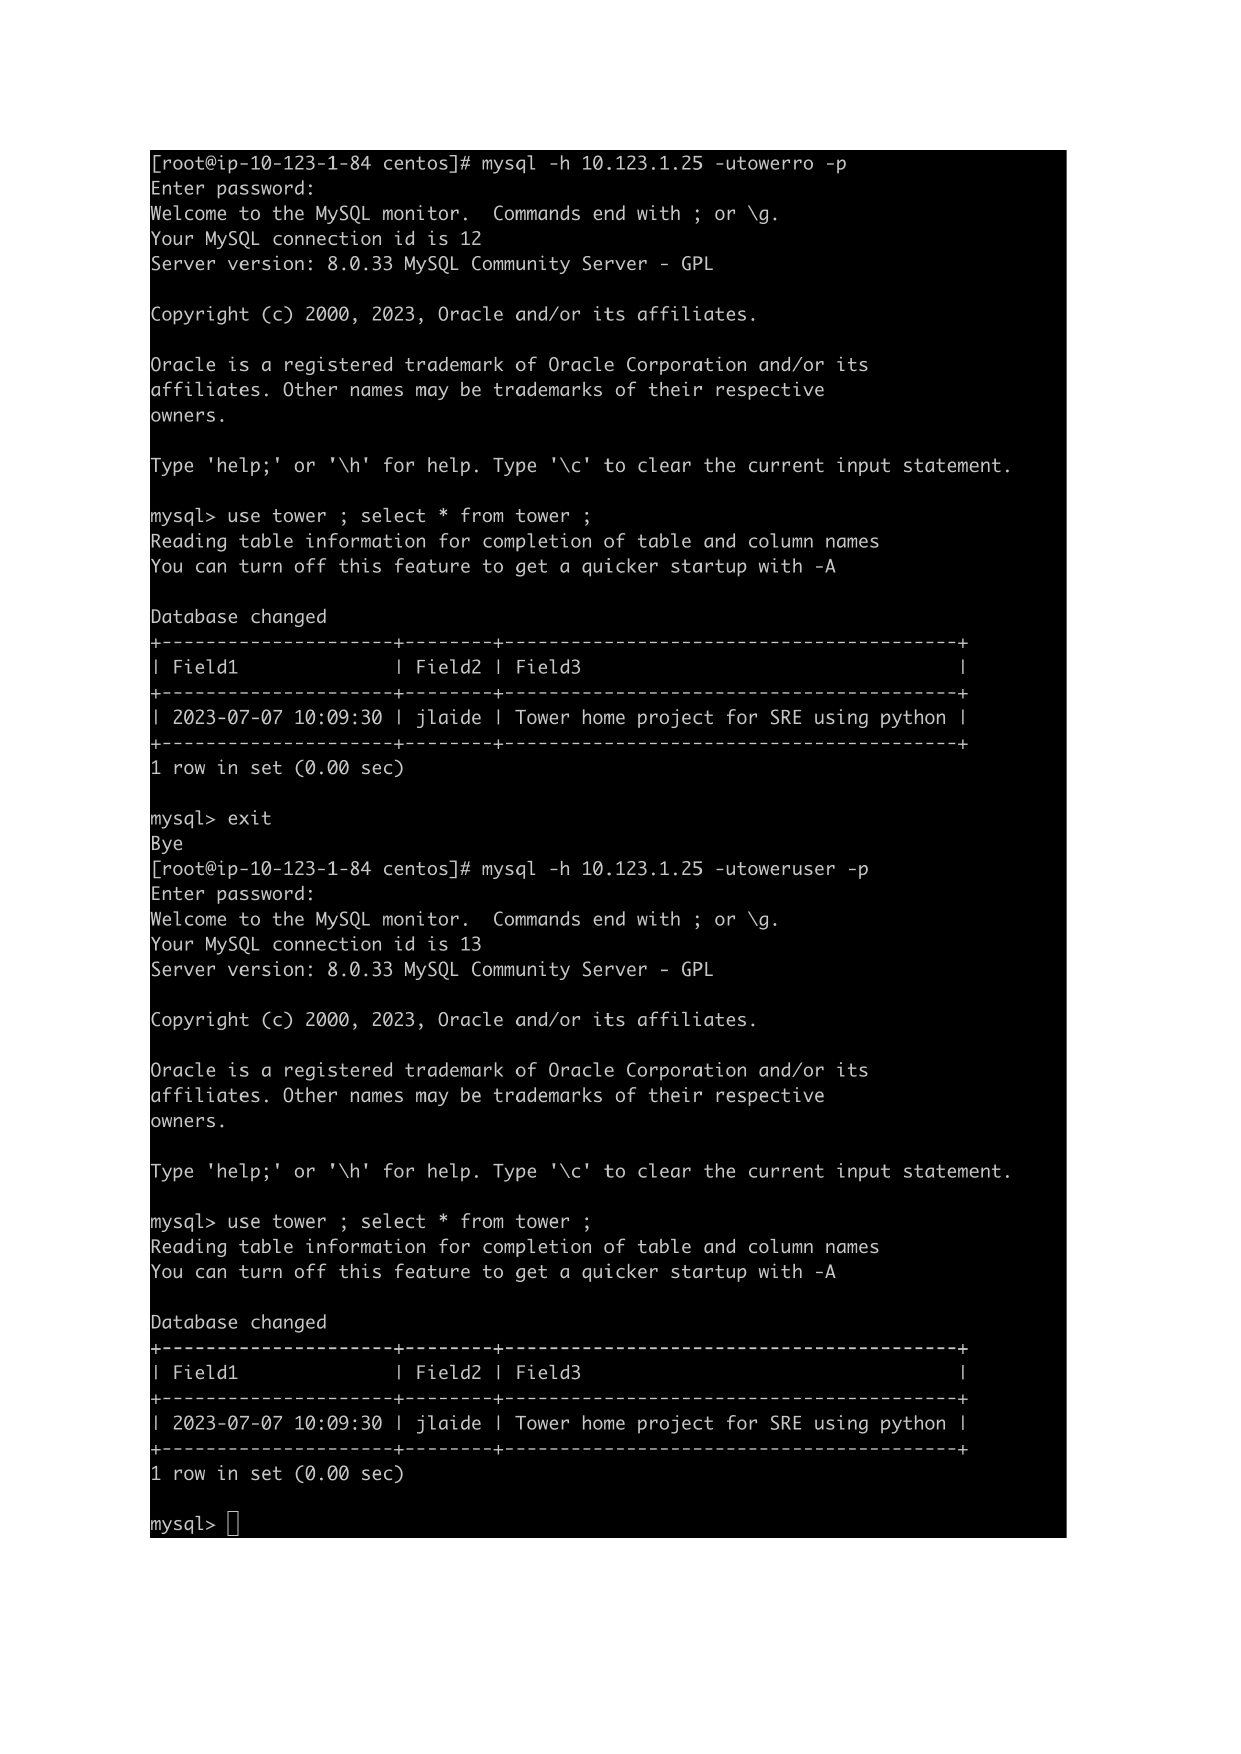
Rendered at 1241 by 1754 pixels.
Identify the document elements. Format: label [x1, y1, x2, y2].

picture [150, 150, 1067, 1538]
